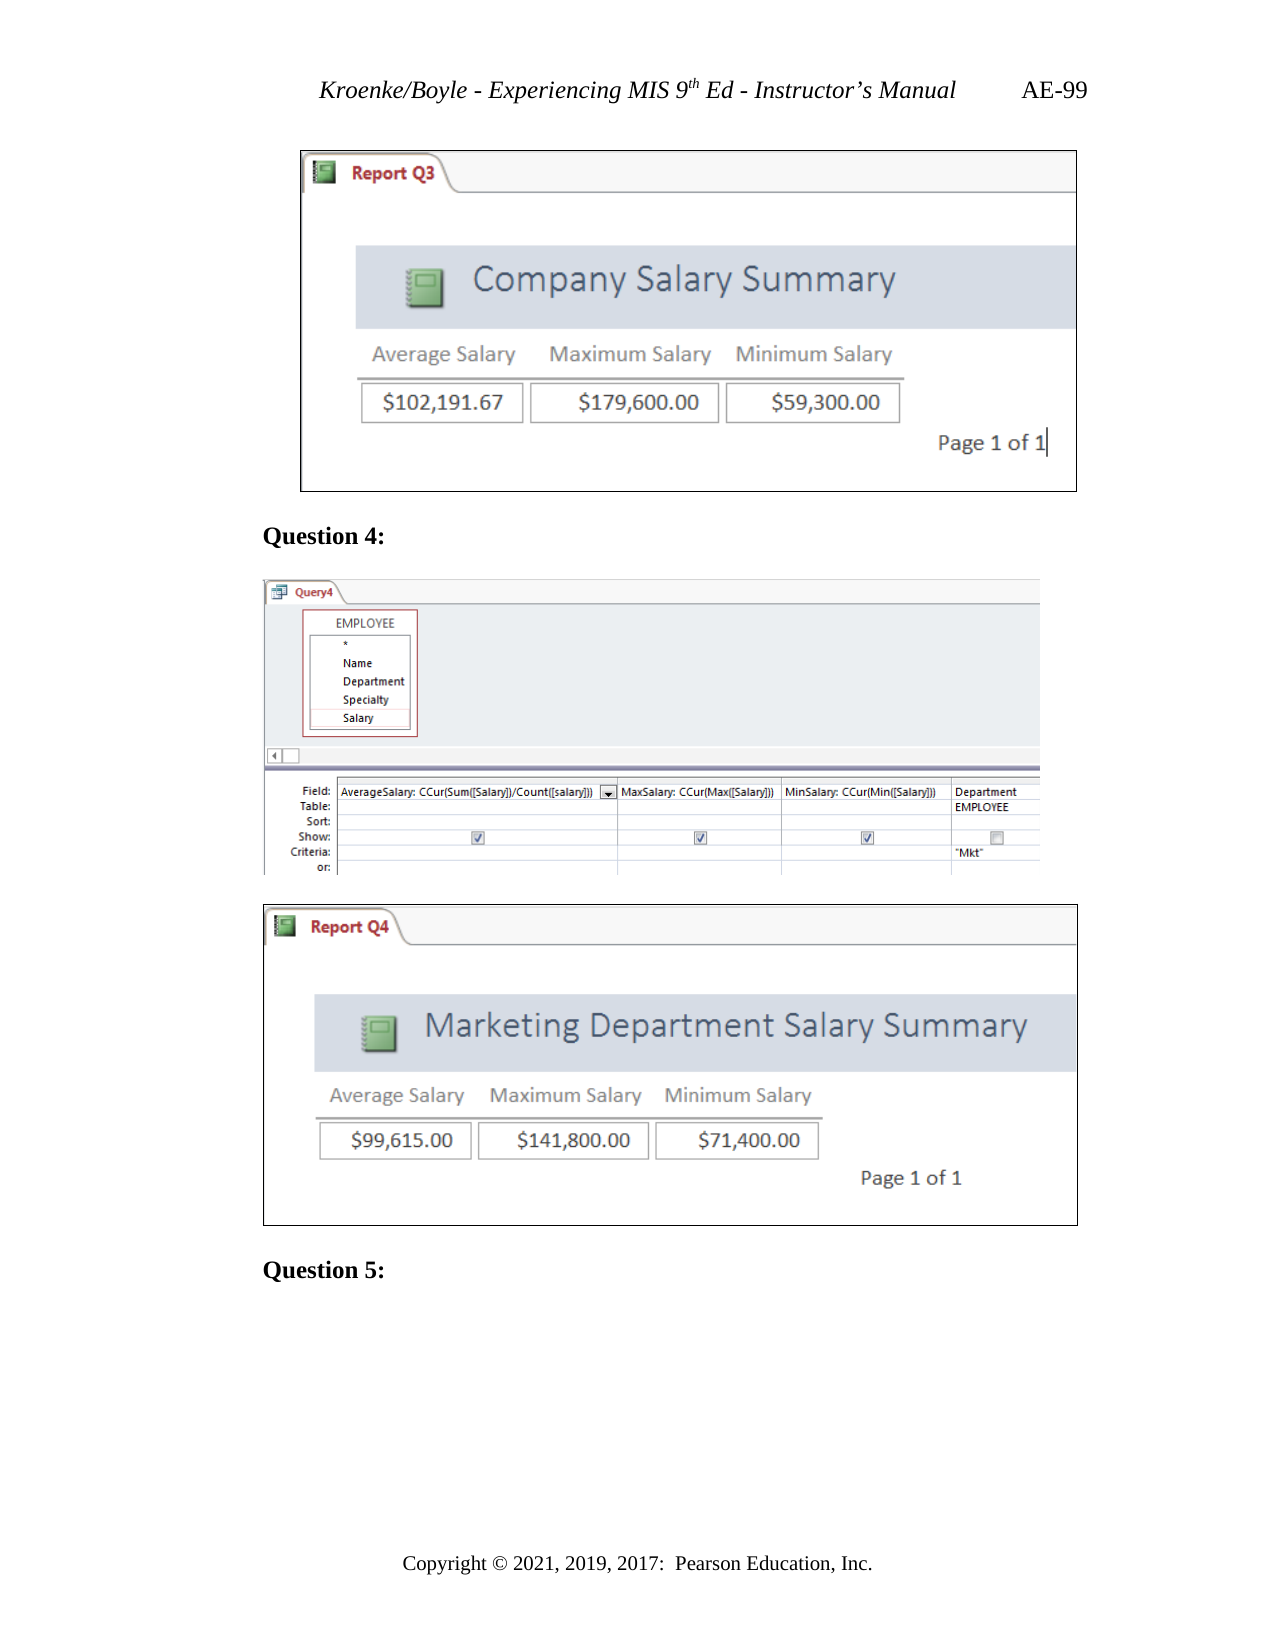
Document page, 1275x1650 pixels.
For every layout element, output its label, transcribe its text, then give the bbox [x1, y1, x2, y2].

text Question 4: [225, 521, 1087, 550]
picture [264, 905, 1077, 1225]
picture [262, 578, 1040, 875]
picture [301, 151, 1076, 491]
text Question 5: [225, 1255, 1087, 1283]
